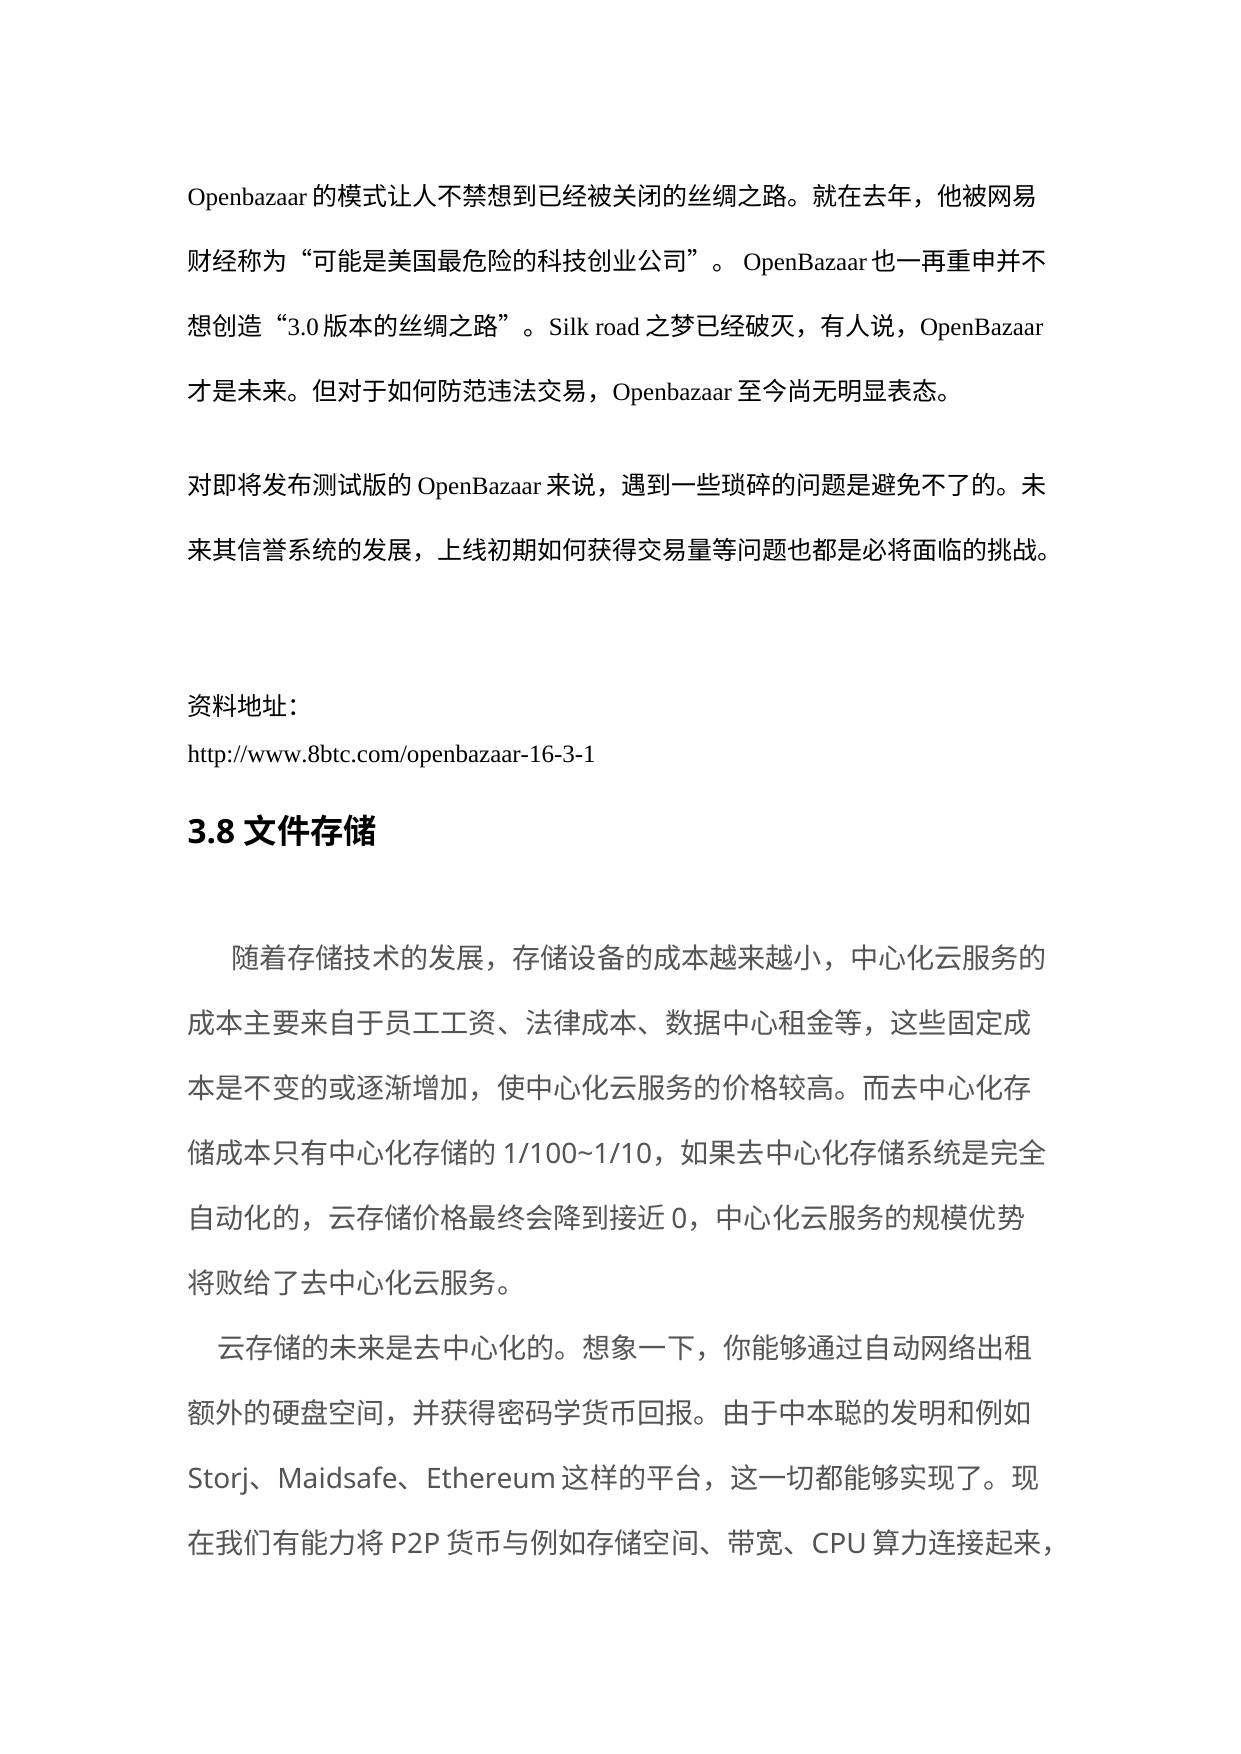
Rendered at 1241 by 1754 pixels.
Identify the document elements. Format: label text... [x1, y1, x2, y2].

text 对即将发布测试版的OpenBazaar来说，遇到一些琐碎的问题是避免不了的。未来其信誉系统的发展，上线初期如何获得交易量等问题也都是必将面临的挑战。 [187, 451, 1053, 581]
text http://www.8btc.com/openbazaar-16-3-1 [187, 737, 1053, 769]
subtitle 3.8 文件存储 [187, 797, 1053, 862]
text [187, 1314, 1053, 1574]
text Openbazaar的模式让人不禁想到已经被关闭的丝绸之路。就在去年，他被网易财经称为“可能是美国最危险的科技创业公司”。 OpenBazaar也一再重申并不想创造“3.0版本的丝绸之路”。Silk road之梦已经破灭，有人说，OpenBazaar才是未来。但对于如何防范违法交易，Openbazaar至今尚无明显表态。 [187, 162, 1053, 422]
text 随着存储技术的发展，存储设备的成本越来越小，中心化云服务的成本主要来自于员工工资、法律成本、数据中心租金等，这些固定成本是不变的或逐渐增加，使中心化云服务的价格较高。而去中心化存储成本只有中心化存储的1/100~1/10，如果去中心化存储系统是完全自动化的，云存储价格最终会降到接近0，中心化云服务的规模优势将败给了去中心化云服务。 [187, 924, 1053, 1314]
text 资料地址： [187, 672, 1053, 737]
